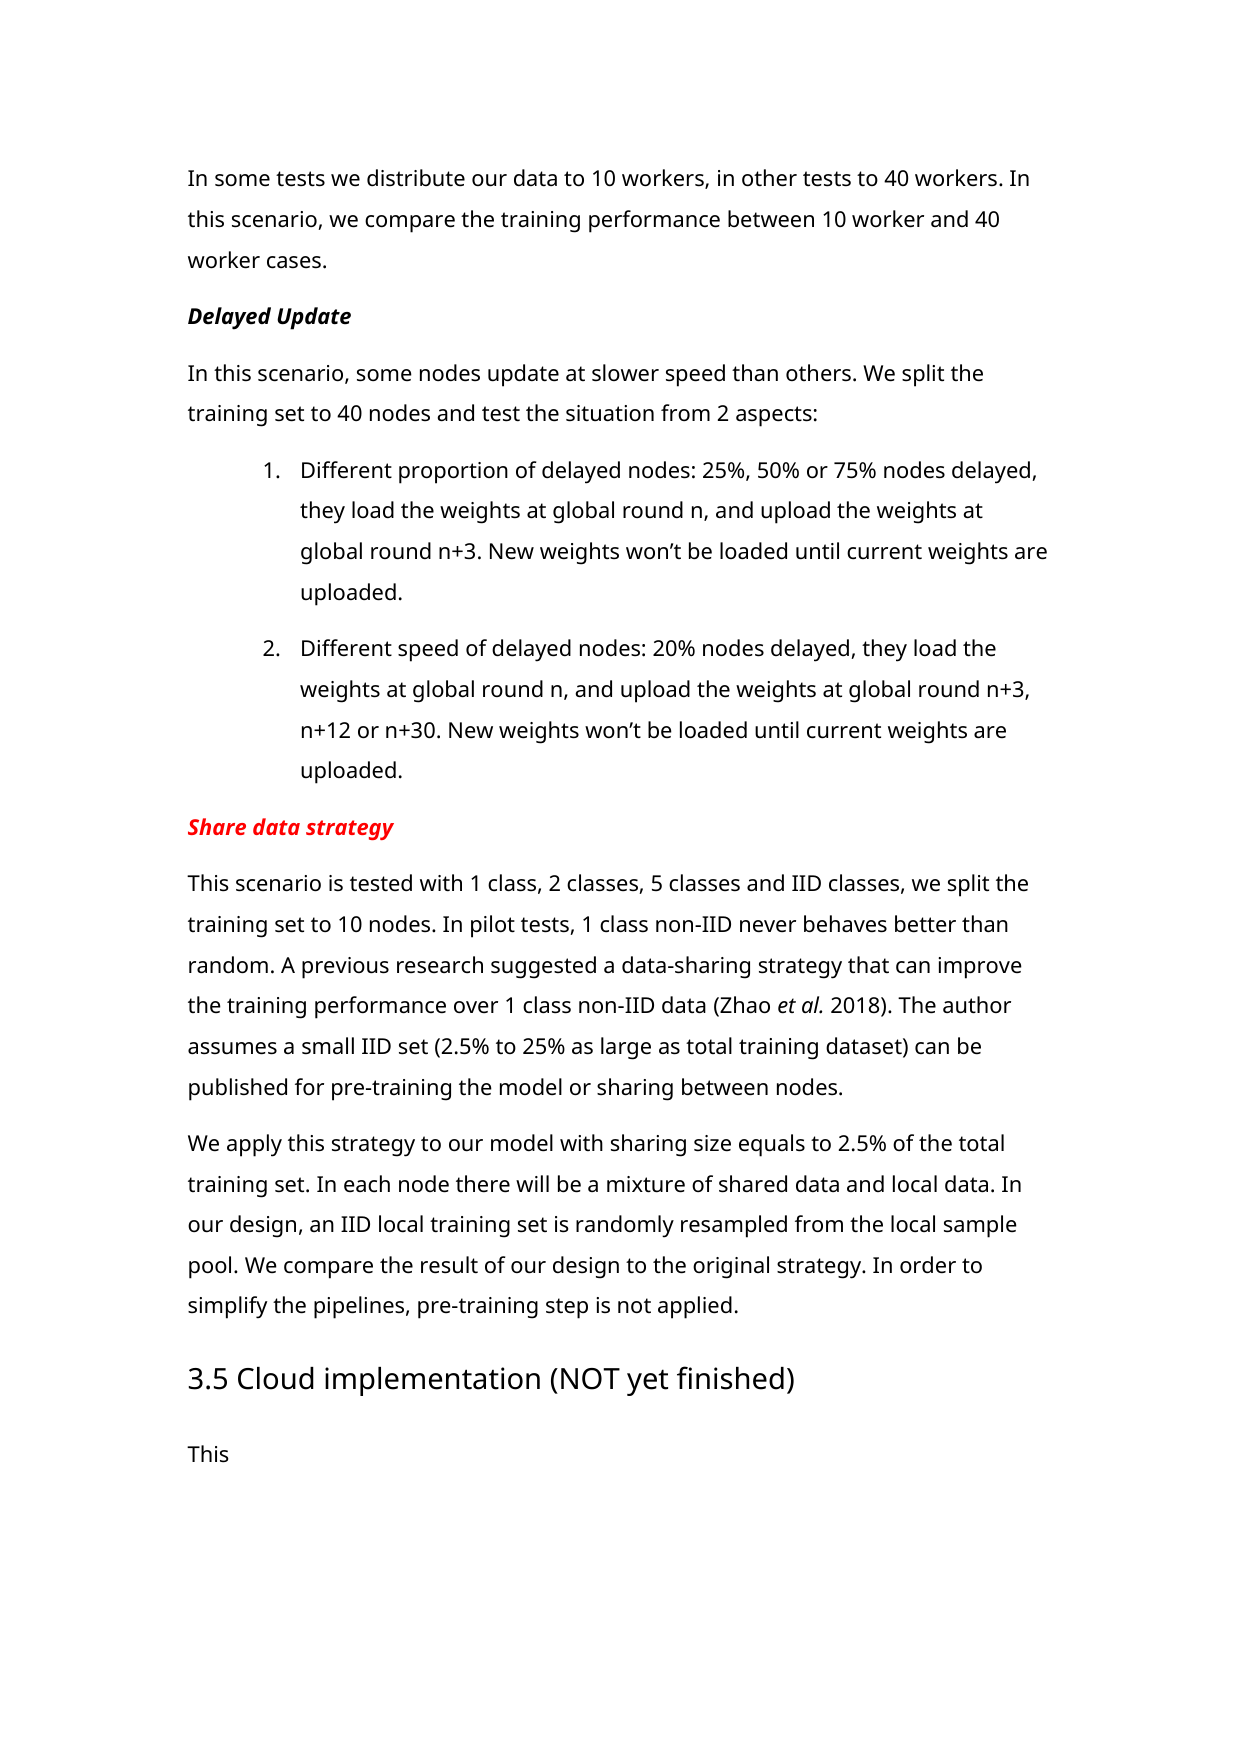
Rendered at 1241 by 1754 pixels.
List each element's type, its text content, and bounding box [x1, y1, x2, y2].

text This [187, 1437, 1053, 1470]
text 3.5 Cloud implementation (NOT yet finished) [187, 1346, 1053, 1411]
list Different speed of delayed nodes: 20% nodes delayed, they load the weights at global round n, and upload the weights at global round n+3, n+12 or n+30. New weights won’t be loaded until current weights are uploaded. [262, 632, 1053, 786]
text We apply this strategy to our model with sharing size equals to 2.5% of the total training set. In each node there will be a mixture of shared data and local data. In our design, an IID local training set is randomly resampled from the local sample pool. We compare the result of our design to the original strategy. In order to simplify the pipelines, pre-training step is not applied. [187, 1127, 1053, 1322]
text Delayed Update [187, 300, 1053, 332]
text In some tests we distribute our data to 10 workers, in other tests to 40 workers. In this scenario, we compare the training performance between 10 worker and 40 worker cases. [187, 162, 1053, 276]
list Different proportion of delayed nodes: 25%, 50% or 75% nodes delayed, they load the weights at global round n, and upload the weights at global round n+3. New weights won’t be loaded until current weights are uploaded. [262, 453, 1053, 608]
text In this scenario, some nodes update at slower speed than others. We split the training set to 40 nodes and test the situation from 2 aspects: [187, 356, 1053, 429]
text This scenario is tested with 1 class, 2 classes, 5 classes and IID classes, we split the training set to 10 nodes. In pilot tests, 1 class non-IID never behaves better than random. A previous research suggested a data-sharing strategy that can improve the training performance over 1 class non-IID data (Zhao et al. 2018). The author assumes a small IID set (2.5% to 25% as large as total training dataset) can be published for pre-training the model or sharing between nodes. [187, 867, 1053, 1103]
text Share data strategy [187, 810, 1053, 843]
